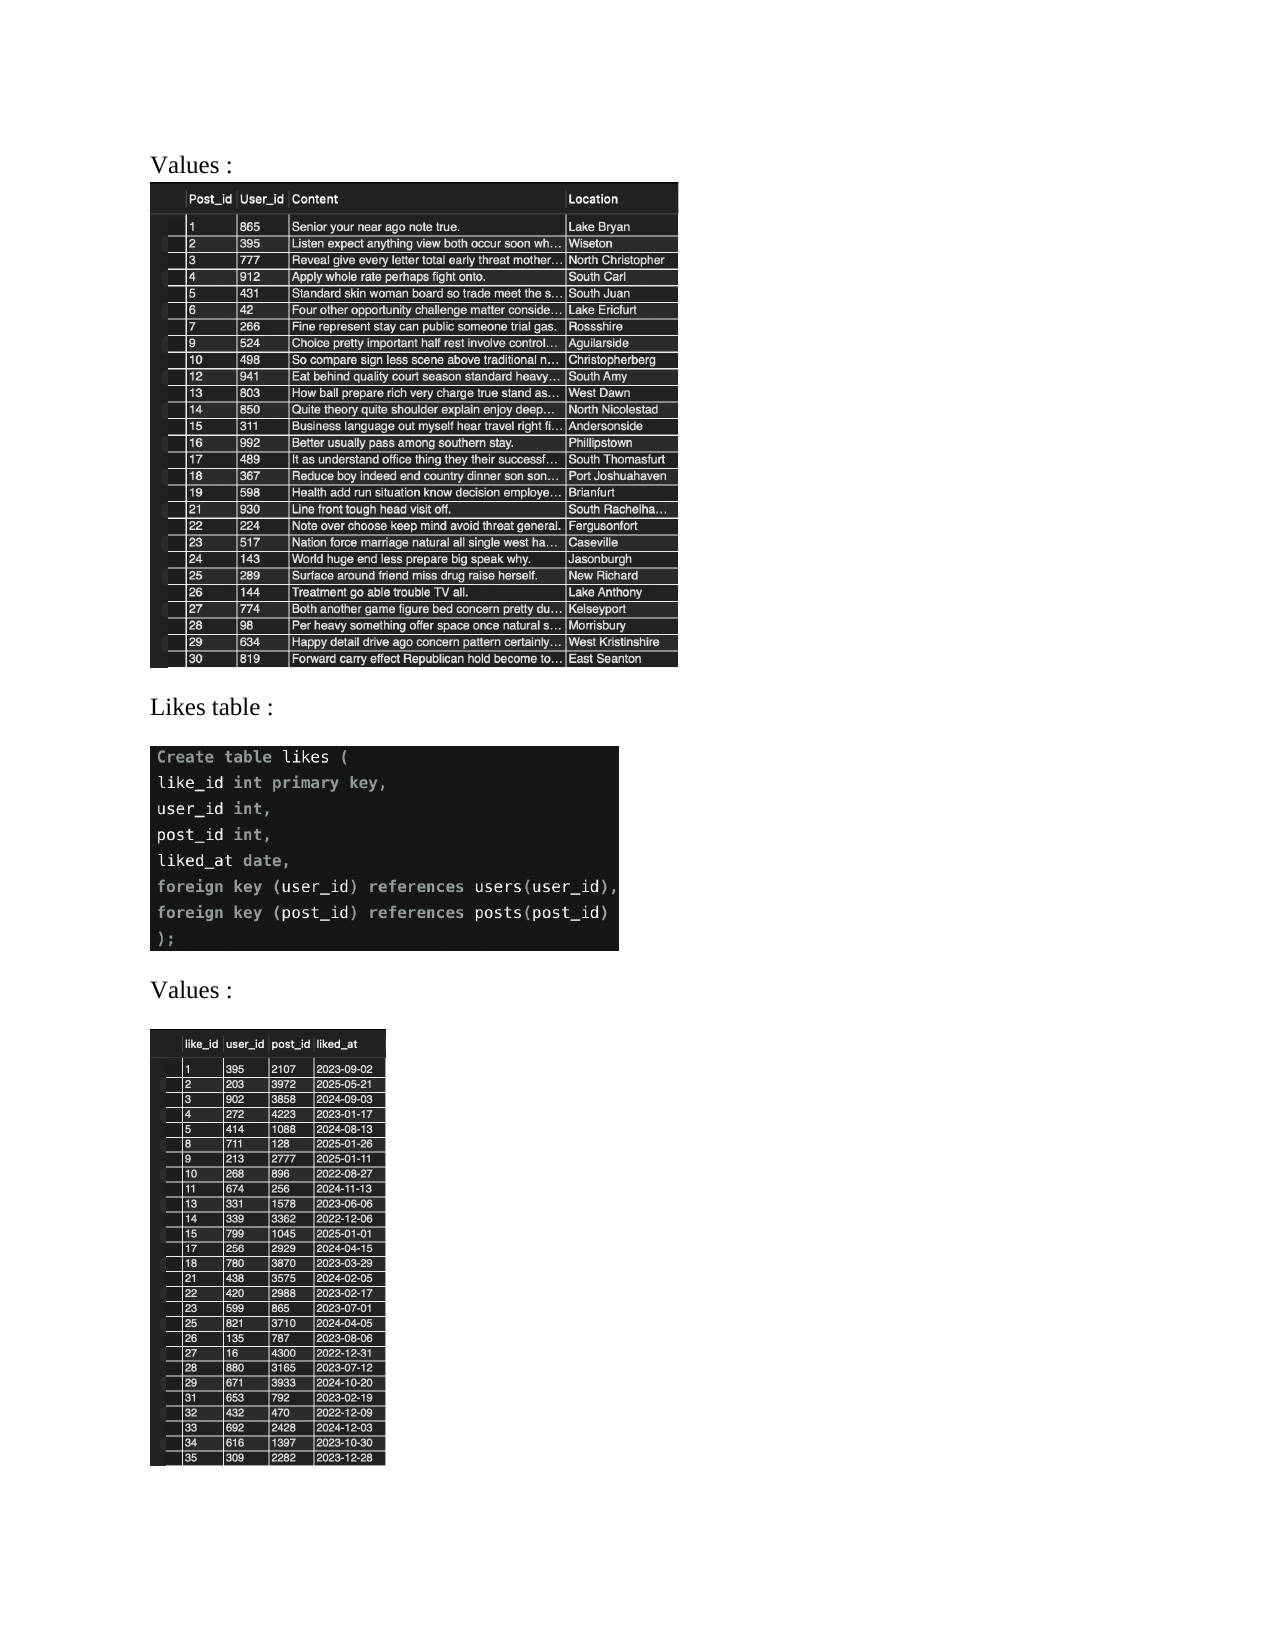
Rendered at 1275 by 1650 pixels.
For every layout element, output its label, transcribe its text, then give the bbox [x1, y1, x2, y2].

picture [150, 182, 679, 668]
picture [150, 1029, 386, 1466]
picture [150, 746, 619, 951]
text Values : [150, 975, 1125, 1004]
text Likes table : [150, 692, 1125, 721]
